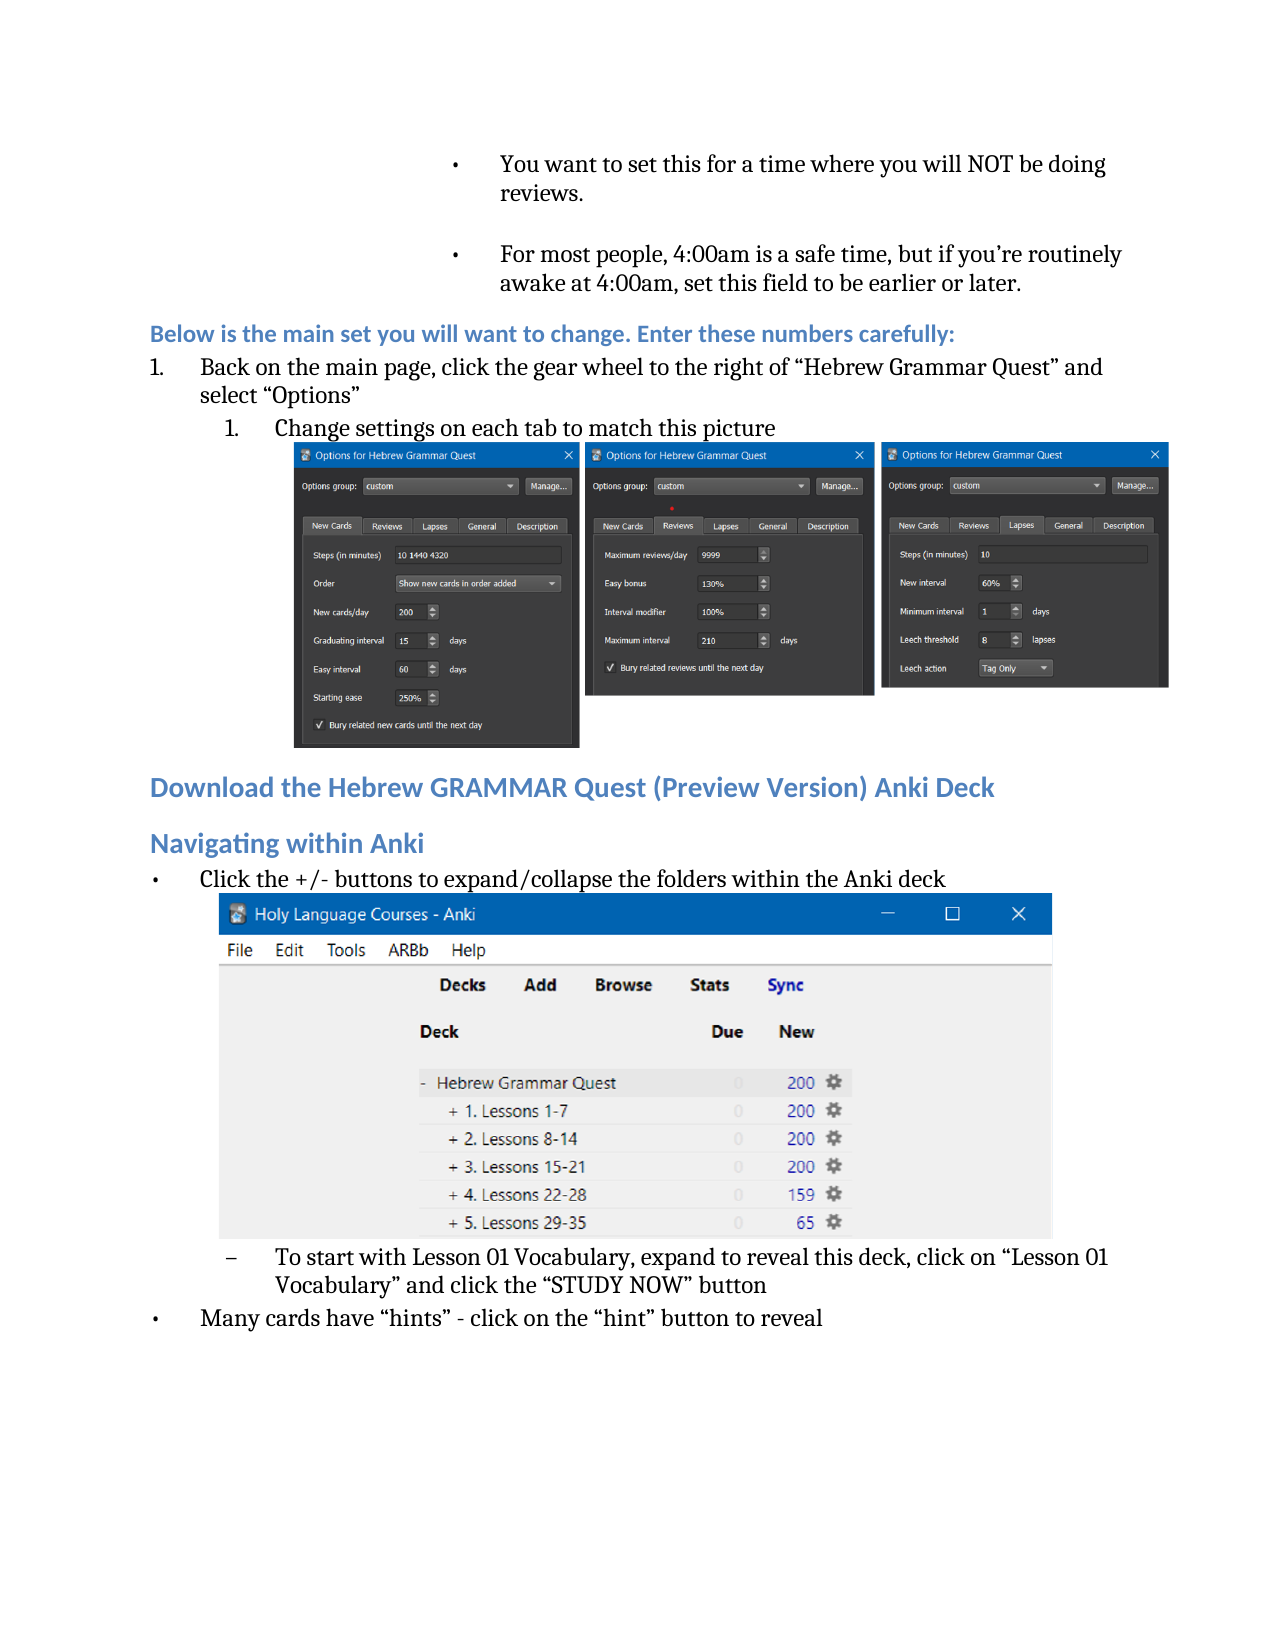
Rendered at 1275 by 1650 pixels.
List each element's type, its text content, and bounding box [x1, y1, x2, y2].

list Back on the main page, click the gear wheel to the right of “Hebrew Grammar Quest” and select “Options” [150, 353, 1125, 410]
subtitle Download the Hebrew GRAMMAR Quest (Preview Version) Anki Deck [150, 769, 1125, 804]
picture [293, 442, 1169, 748]
list You want to set this for a time where you will NOT be doing reviews. [450, 150, 1125, 236]
picture [218, 893, 1053, 1239]
list For most people, 4:00am is a safe time, but if you’re routinely awake at 4:00am, set this field to be earlier or later. [450, 240, 1125, 297]
subtitle Navigating within Anki [150, 825, 1125, 861]
list To start with Lesson 01 Vocabulary, expand to reveal this deck, click on “Lesson 01 Vocabulary” and click the “STUDY NOW” button [225, 1243, 1125, 1300]
list Many cards have “hints” - click on the “hint” button to reveal [150, 1304, 1125, 1333]
subtitle Below is the main set you will want to change. Enter these numbers carefully: [150, 318, 1125, 349]
